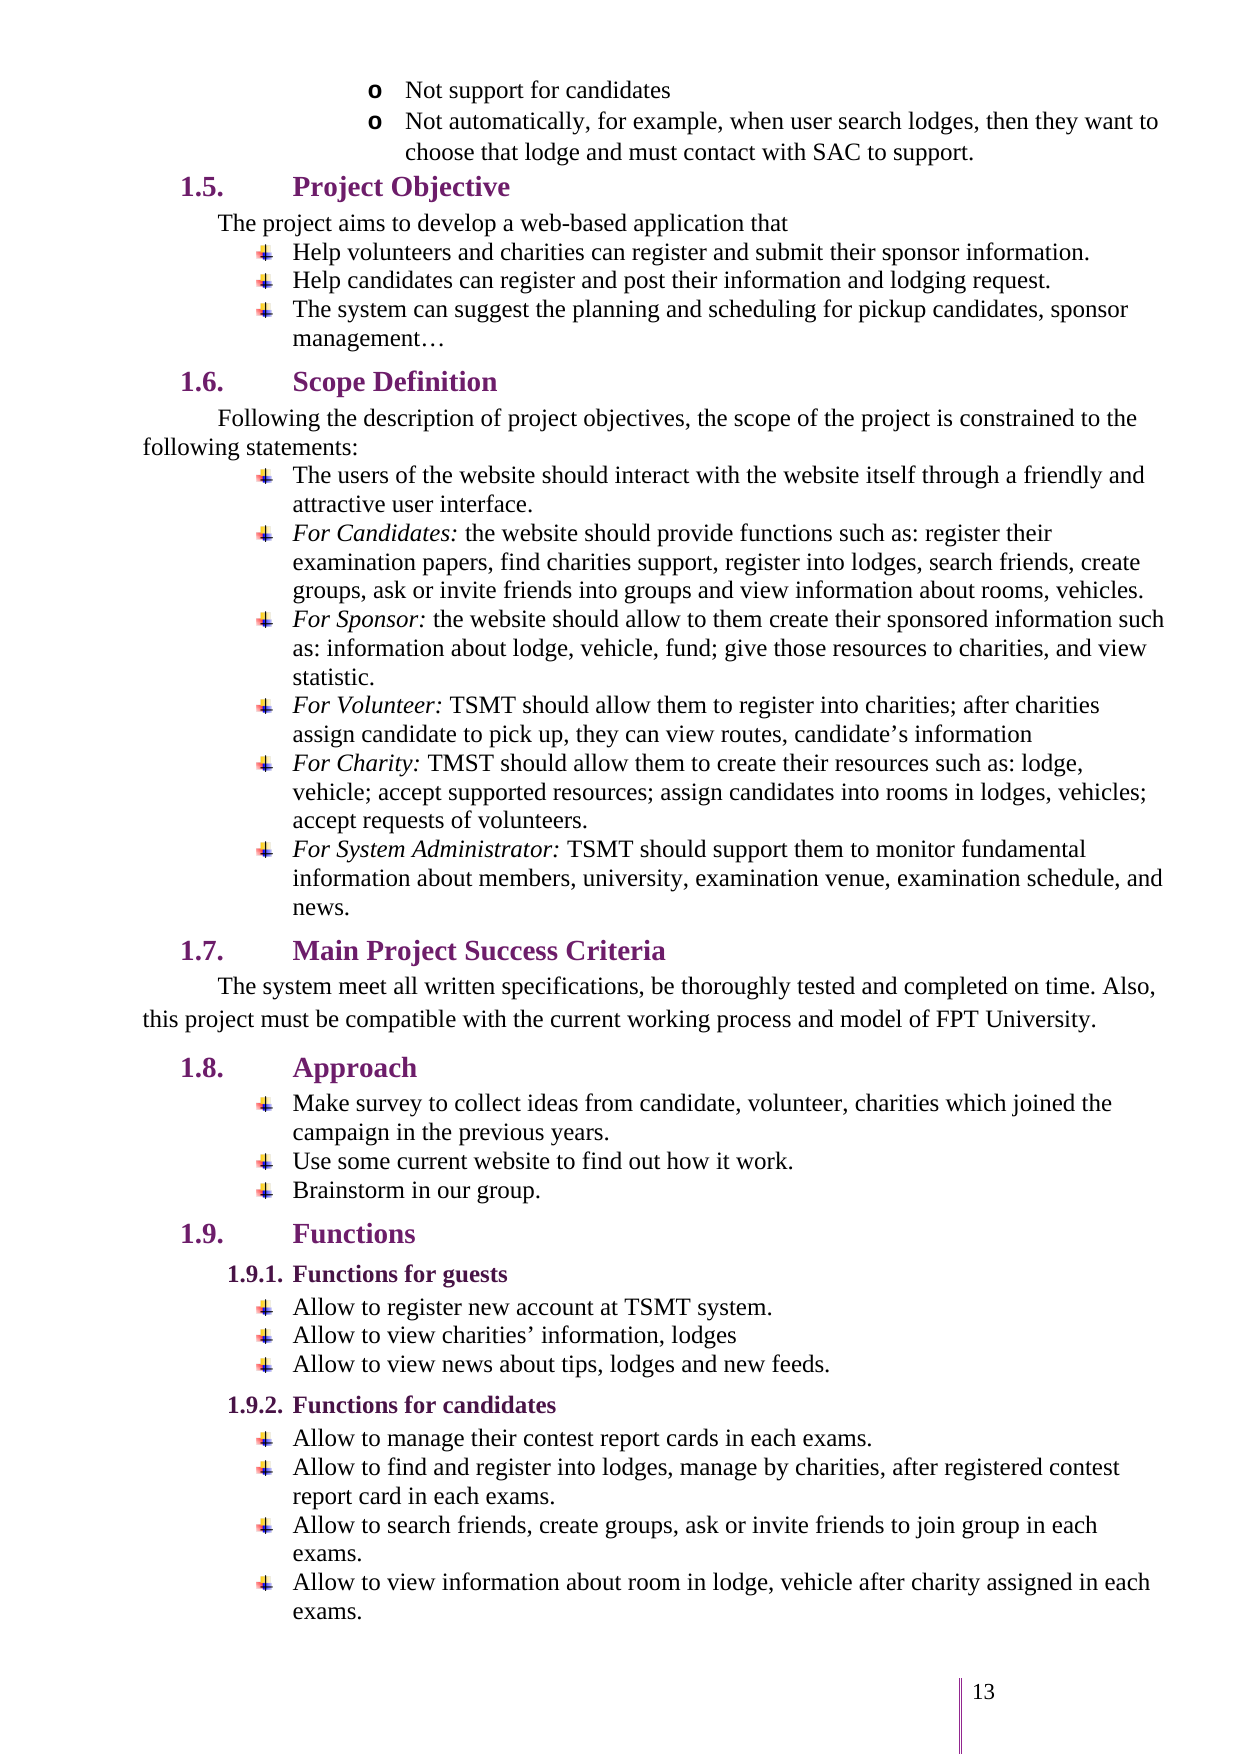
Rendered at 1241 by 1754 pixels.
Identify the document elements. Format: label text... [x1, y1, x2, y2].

list For Candidates: the website should provide functions such as: register their examination papers, find charities support, register into lodges, search friends, create groups, ask or invite friends into groups and view information about rooms, vehicles. [255, 518, 1165, 604]
list Make survey to collect ideas from candidate, volunteer, charities which joined the campaign in the previous years. [255, 1088, 1165, 1146]
text The project aims to develop a web-based application that [142, 208, 1165, 237]
picture [256, 1152, 273, 1170]
picture [256, 697, 273, 714]
subtitle Functions [180, 1216, 1165, 1249]
picture [256, 1298, 273, 1316]
list Brainstorm in our group. [255, 1175, 1165, 1203]
picture [256, 610, 273, 628]
list For Volunteer: TSMT should allow them to register into charities; after charities assign candidate to pick up, they can view routes, candidate’s information [255, 690, 1165, 748]
list The system can suggest the planning and scheduling for pickup candidates, sponsor management… [255, 294, 1165, 352]
picture [256, 1356, 273, 1373]
picture [256, 243, 273, 261]
list For Sponsor: the website should allow to them create their sponsored information such as: information about lodge, vehicle, fund; give those resources to charities, and view statistic. [255, 604, 1165, 690]
list The users of the website should interact with the website itself through a friendly and attractive user interface. [255, 460, 1165, 518]
picture [256, 1181, 273, 1199]
list Allow to search friends, create groups, ask or invite friends to join group in each exams. [255, 1510, 1165, 1567]
subtitle Approach [180, 1050, 1165, 1083]
subtitle Functions for candidates [227, 1391, 1165, 1419]
picture [256, 524, 273, 542]
picture [256, 272, 273, 289]
subtitle Main Project Success Criteria [180, 933, 1165, 966]
subtitle Scope Definition [180, 364, 1165, 398]
picture [256, 1459, 273, 1476]
list For Charity: TMST should allow them to create their resources such as: lodge, vehicle; accept supported resources; assign candidates into rooms in lodges, vehicles; accept requests of volunteers. [255, 748, 1165, 834]
picture [256, 1095, 273, 1112]
list Help candidates can register and post their information and lodging request. [255, 266, 1165, 294]
list Allow to register new account at TSMT system. [255, 1292, 1165, 1321]
list Not automatically, for example, when user search lodges, then they want to choose that lodge and must contact with SAC to support. [367, 106, 1165, 165]
list Allow to find and register into lodges, manage by charities, after registered contest report card in each exams. [255, 1452, 1165, 1510]
picture [256, 754, 273, 772]
picture [256, 1430, 273, 1447]
picture [256, 840, 273, 858]
text The system meet all written specifications, be thoroughly tested and completed on time. Also, this project must be compatible with the current working process and model of FPT University. [142, 971, 1165, 1033]
picture [256, 301, 273, 318]
picture [256, 1327, 273, 1344]
picture [256, 1574, 273, 1591]
text Following the description of project objectives, the scope of the project is constrained to the following statements: [142, 403, 1165, 460]
list Help volunteers and charities can register and submit their sponsor information. [255, 237, 1165, 266]
list Allow to manage their contest report cards in each exams. [255, 1423, 1165, 1452]
picture [256, 467, 273, 484]
list For System Administrator: TSMT should support them to monitor fundamental information about members, university, examination venue, examination schedule, and news. [255, 834, 1165, 920]
subtitle Functions for guests [227, 1259, 1165, 1287]
picture [256, 1516, 273, 1534]
list Use some current website to find out how it work. [255, 1146, 1165, 1175]
list Allow to view charities’ information, lodges [255, 1321, 1165, 1349]
subtitle Project Objective [180, 169, 1165, 203]
list Allow to view news about tips, lodges and new feeds. [255, 1349, 1165, 1378]
list Allow to view information about room in lodge, vehicle after charity assigned in each exams. [255, 1567, 1165, 1625]
list Not support for candidates [367, 75, 1165, 106]
